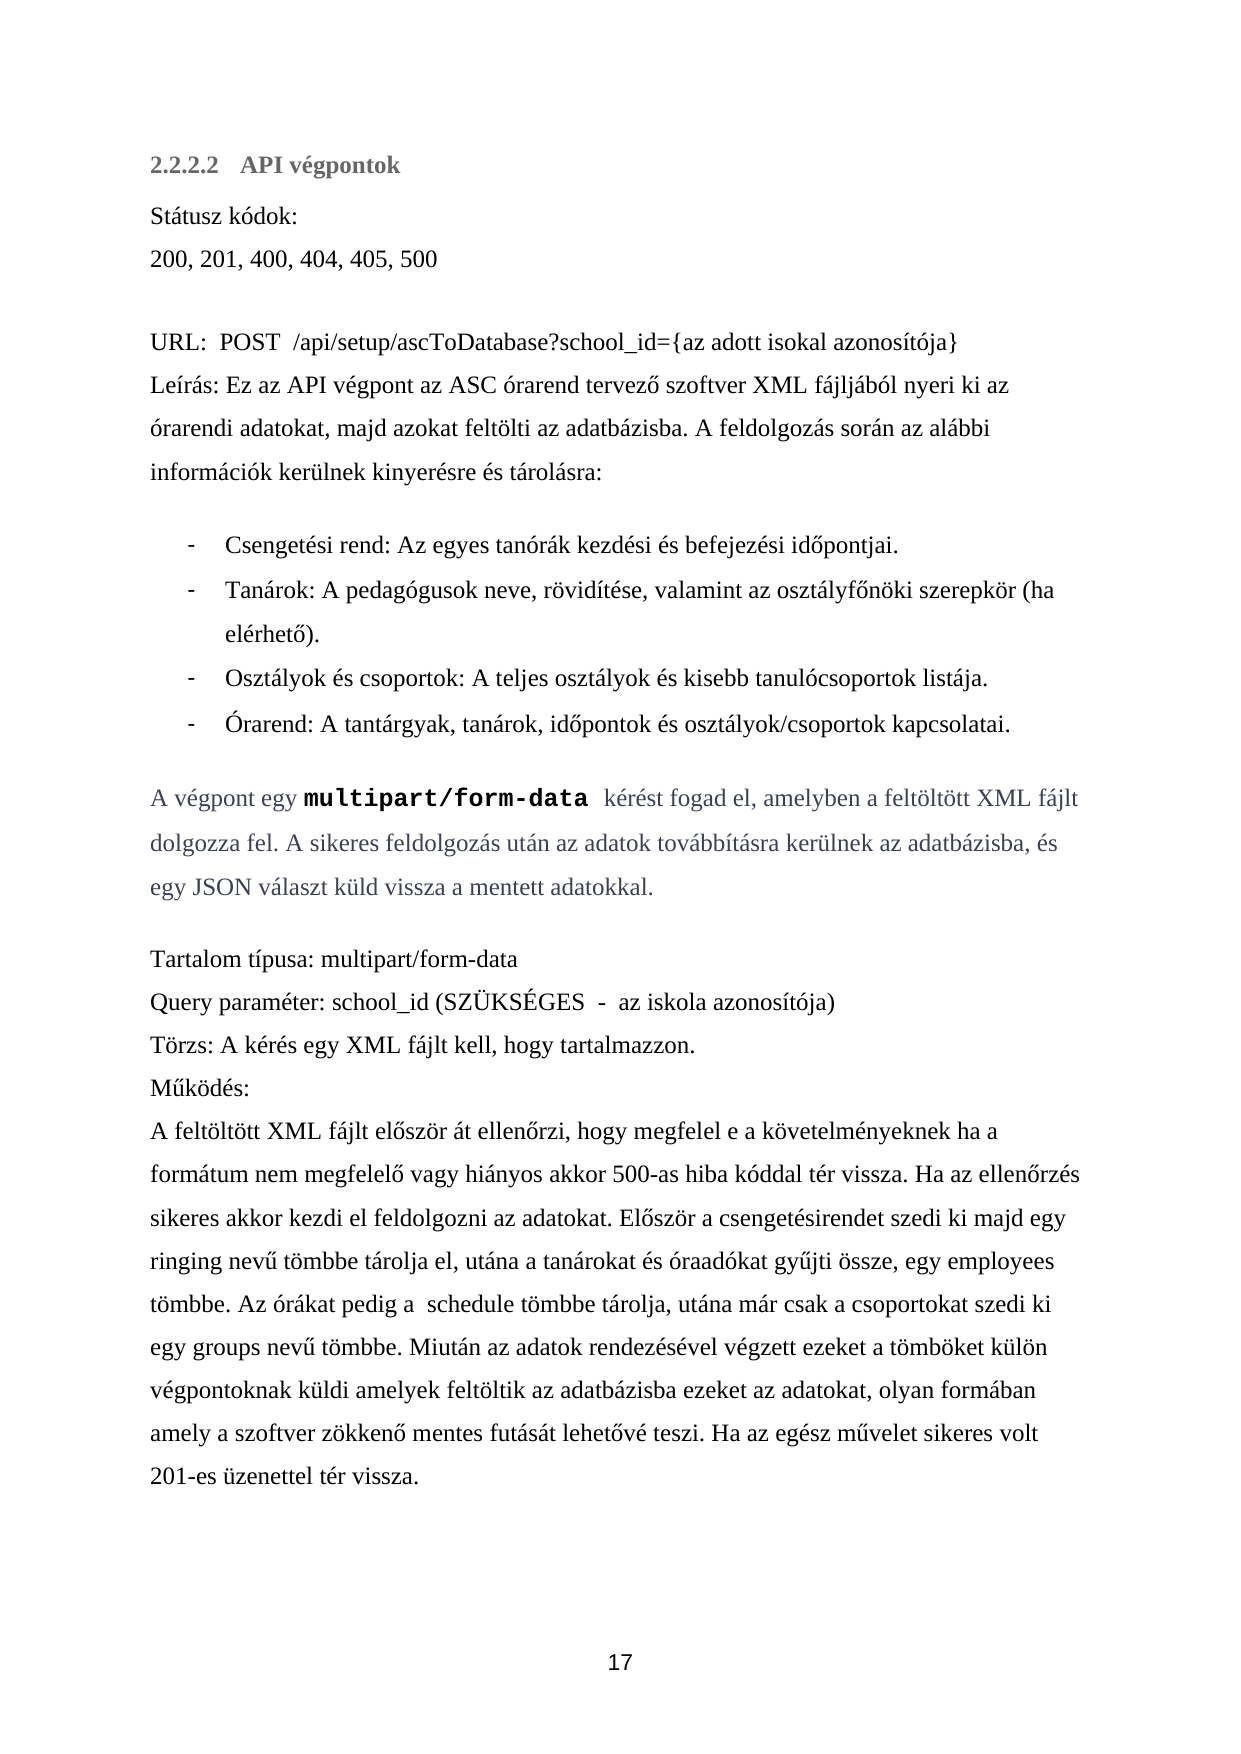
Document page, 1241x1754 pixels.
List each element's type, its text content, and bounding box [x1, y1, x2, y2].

text Query paraméter: school_id (SZÜKSÉGES - az iskola azonosítója) [150, 987, 1090, 1016]
text Tartalom típusa: multipart/form-data [150, 944, 1090, 973]
text Törzs: A kérés egy XML fájlt kell, hogy tartalmazzon. [150, 1030, 1090, 1059]
text URL: POST /api/setup/ascToDatabase?school_id={az adott isokal azonosítója} [150, 327, 1090, 356]
text 200, 201, 400, 404, 405, 500 [150, 244, 1090, 273]
text A végpont egy multipart/form-data kérést fogad el, amelyben a feltöltött XML fájlt dolgozza fel. A sikeres feldolgozás után az adatok továbbításra kerülnek az adatbázisba, és egy JSON választ küld vissza a mentett adatokkal. [150, 783, 1090, 900]
list Osztályok és csoportok: A teljes osztályok és kisebb tanulócsoportok listája. [187, 663, 1090, 693]
text A feltöltött XML fájlt először át ellenőrzi, hogy megfelel e a követelményeknek ha a formátum nem megfelelő vagy hiányos akkor 500-as hiba kóddal tér vissza. Ha az ellenőrzés sikeres akkor kezdi el feldolgozni az adatokat. Először a csengetésirendet szedi ki majd egy ringing nevű tömbbe tárolja el, utána a tanárokat és óraadókat gyűjti össze, egy employees tömbbe. Az órákat pedig a schedule tömbbe tárolja, utána már csak a csoportokat szedi ki egy groups nevű tömbbe. Miután az adatok rendezésével végzett ezeket a tömböket külön végpontoknak küldi amelyek feltöltik az adatbázisba ezeket az adatokat, olyan formában amely a szoftver zökkenő mentes futását lehetővé teszi. Ha az egész művelet sikeres volt 201-es üzenettel tér vissza. [150, 1116, 1090, 1490]
text Státusz kódok: [150, 201, 1090, 230]
list Tanárok: A pedagógusok neve, rövidítése, valamint az osztályfőnöki szerepkör (ha elérhető). [187, 574, 1090, 648]
list Csengetési rend: Az egyes tanórák kezdési és befejezési időpontjai. [187, 529, 1090, 559]
subtitle API végpontok [150, 150, 1090, 179]
text Működés: [150, 1073, 1090, 1102]
list Órarend: A tantárgyak, tanárok, időpontok és osztályok/csoportok kapcsolatai. [187, 708, 1090, 739]
text Leírás: Ez az API végpont az ASC órarend tervező szoftver XML fájljából nyeri ki az órarendi adatokat, majd azokat feltölti az adatbázisba. A feldolgozás során az alábbi információk kerülnek kinyerésre és tárolásra: [150, 370, 1090, 485]
